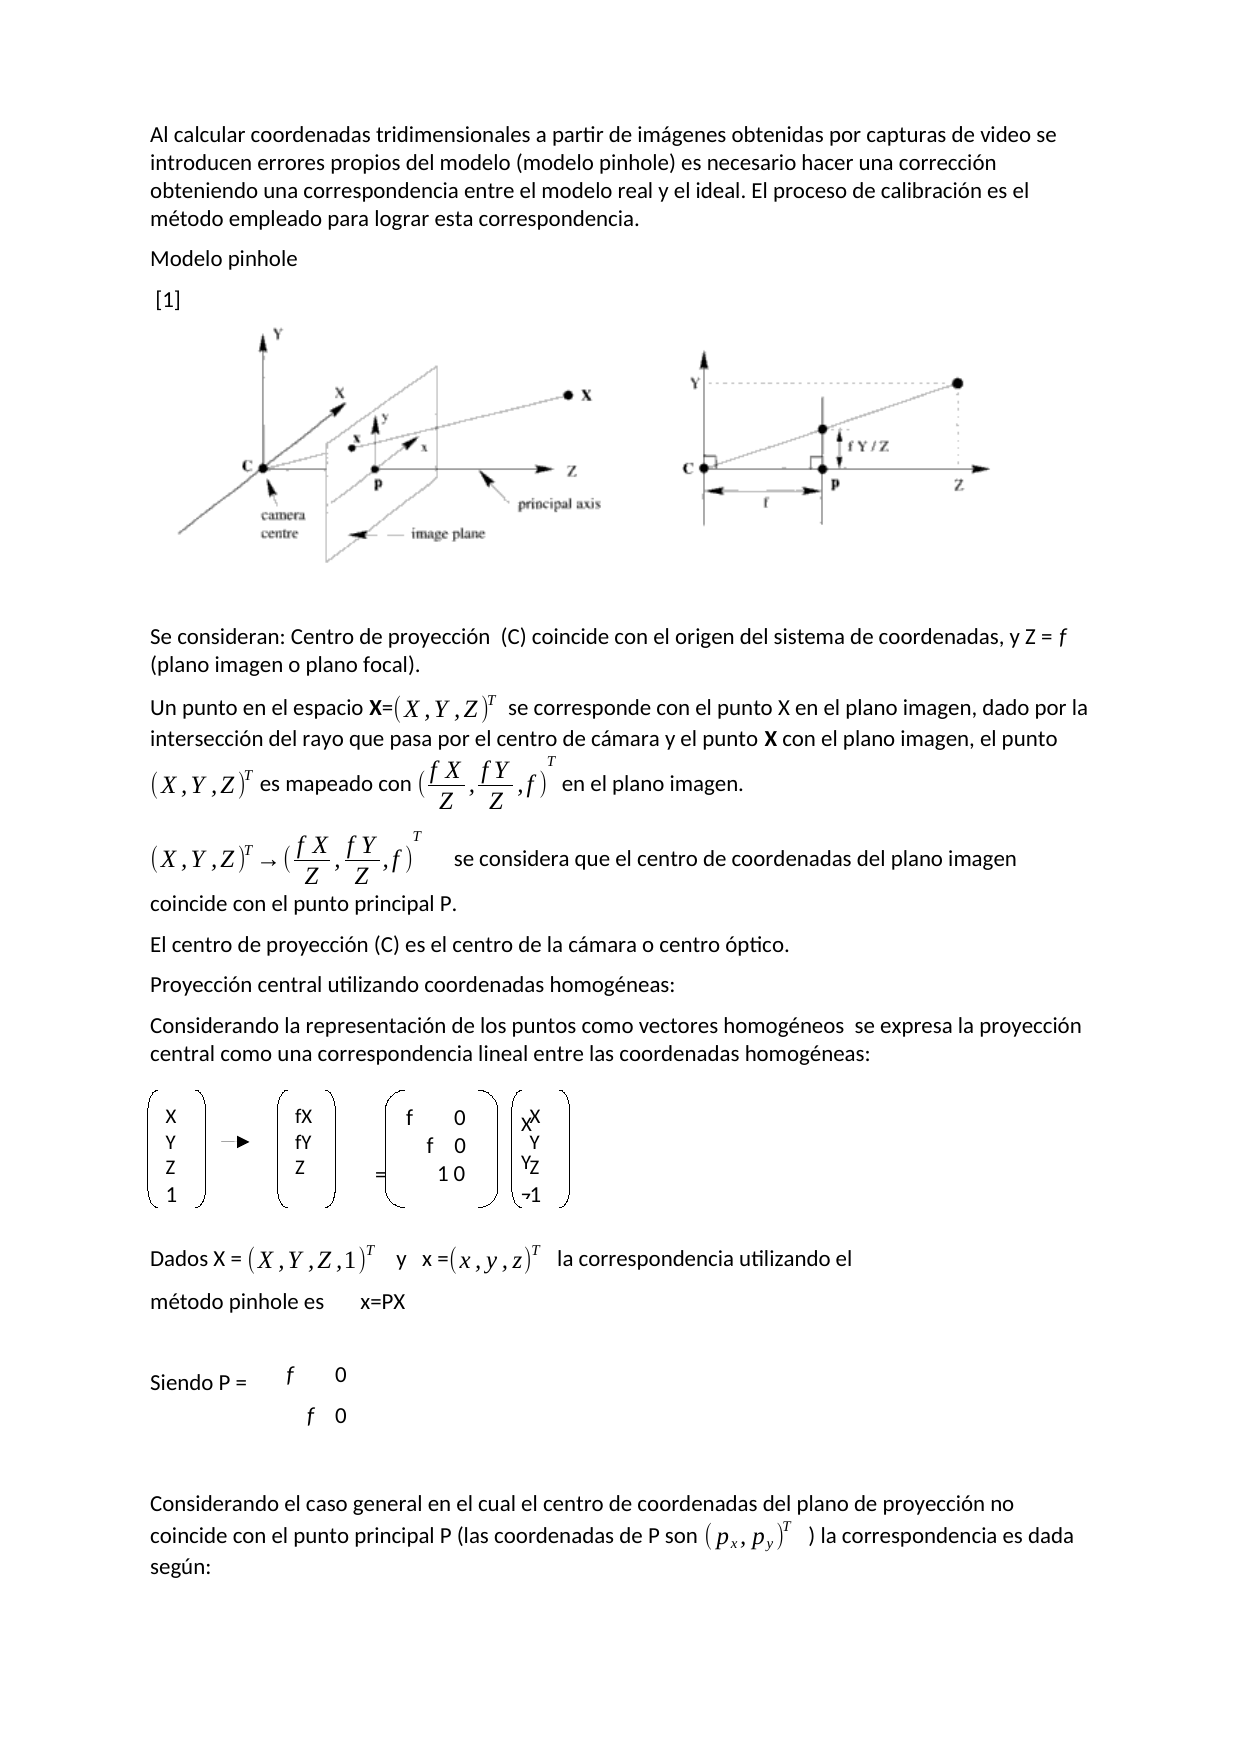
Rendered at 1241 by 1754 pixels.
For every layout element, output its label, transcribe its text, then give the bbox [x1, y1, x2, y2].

text Siendo P = [150, 1368, 1090, 1396]
text se considera que el centro de coordenadas del plano imagen coincide con el punto principal P. [150, 827, 1090, 917]
picture [150, 325, 1035, 570]
text Al calcular coordenadas tridimensionales a partir de imágenes obtenidas por capturas de video se introducen errores propios del modelo (modelo pinhole) es necesario hacer una corrección obteniendo una correspondencia entre el modelo real y el ideal. El proceso de calibración es el método empleado para lograr esta correspondencia. [150, 120, 1090, 232]
text Considerando el caso general en el cual el centro de coordenadas del plano de proyección no coincide con el punto principal P (las coordenadas de P son ) la correspondencia es dada según: [150, 1489, 1090, 1581]
text Un punto en el espacio X= se corresponde con el punto X en el plano imagen, dado por la intersección del rayo que pasa por el centro de cámara y el punto X con el plano imagen, el punto es mapeado con en el plano imagen. [150, 691, 1090, 814]
text Considerando la representación de los puntos como vectores homogéneos se expresa la proyección central como una correspondencia lineal entre las coordenadas homogéneas: [150, 1011, 1090, 1067]
text Se consideran: Centro de proyección (C) coincide con el origen del sistema de coordenadas, y Z = f (plano imagen o plano focal). [150, 622, 1090, 678]
text método pinhole es x=PX [150, 1287, 1090, 1315]
text Proyección central utilizando coordenadas homogéneas: [150, 970, 1090, 998]
text Dados X = y x = la correspondencia utilizando el [150, 1242, 1090, 1274]
text El centro de proyección (C) es el centro de la cámara o centro óptico. [150, 930, 1090, 958]
text [1] [150, 285, 1090, 313]
text Modelo pinhole [150, 244, 1090, 273]
text = [150, 1161, 1090, 1188]
